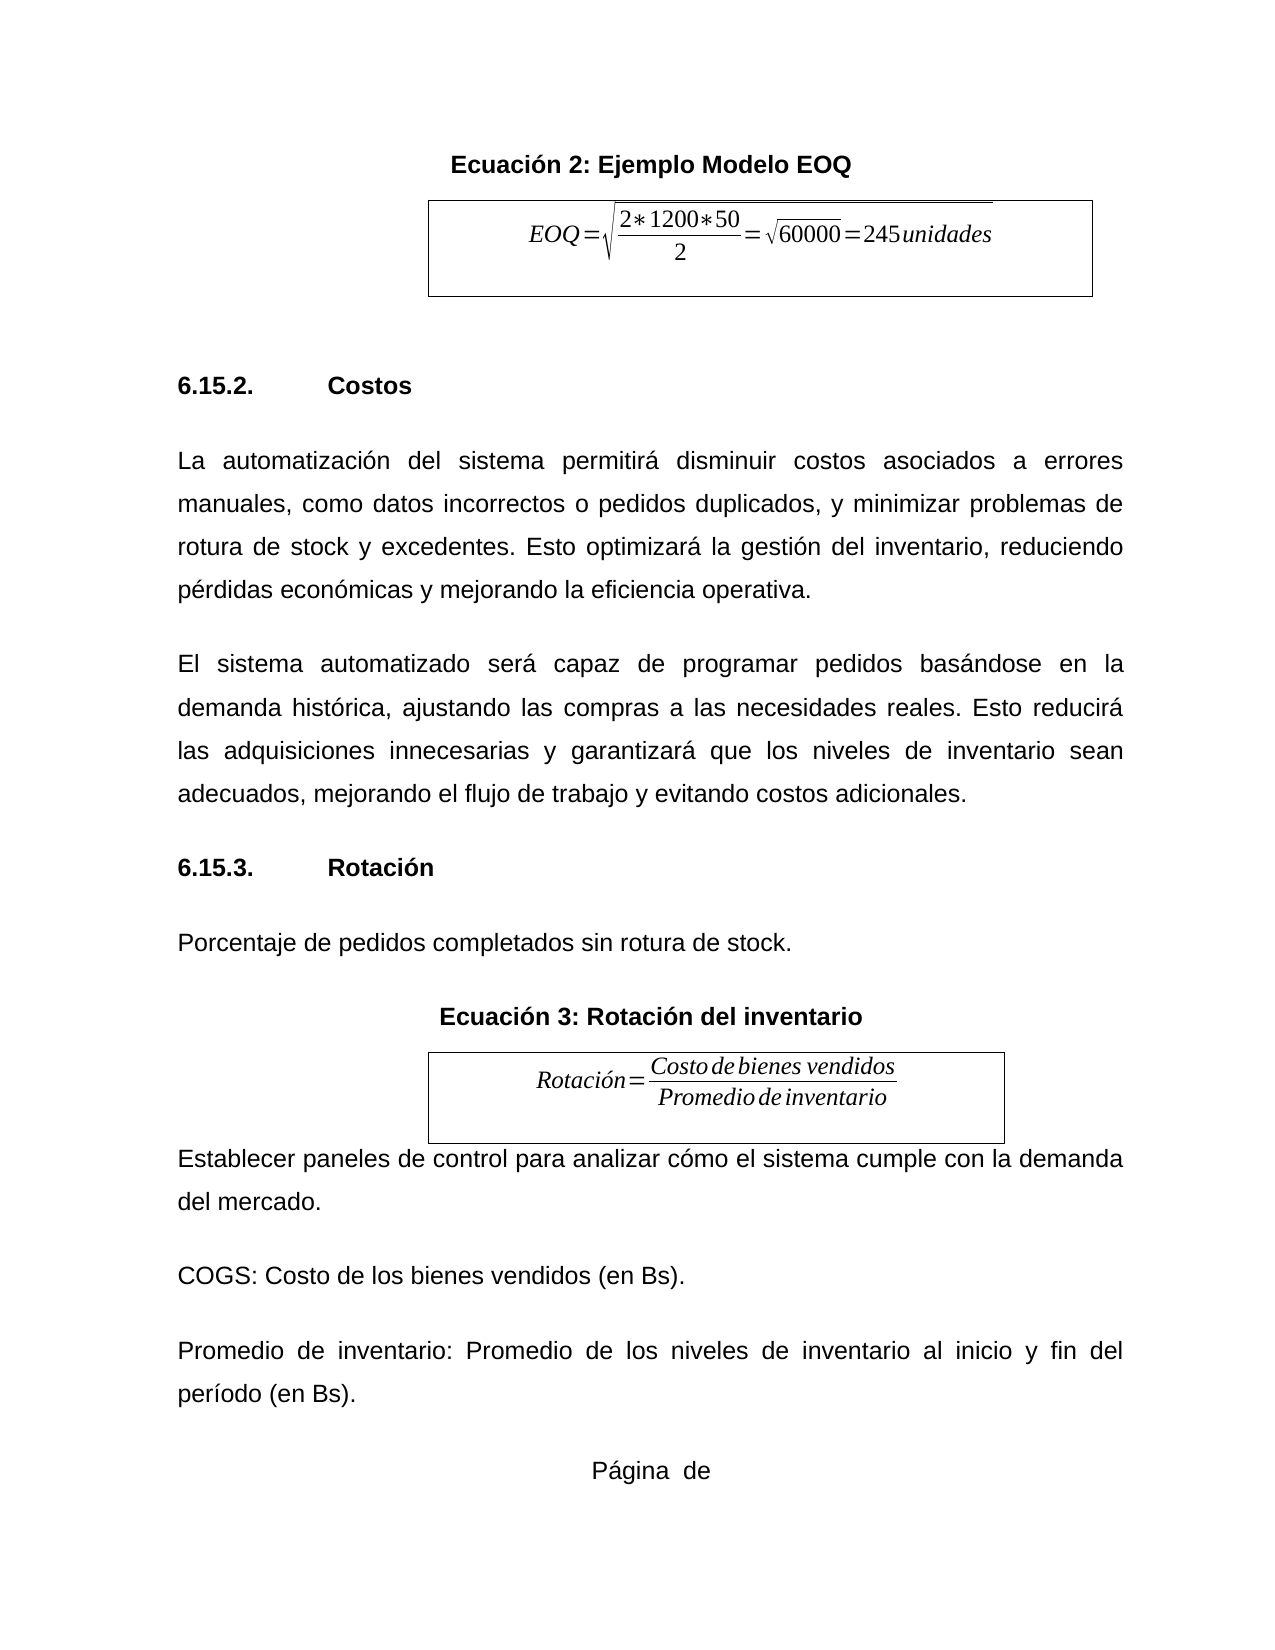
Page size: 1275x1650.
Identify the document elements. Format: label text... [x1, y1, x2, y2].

text Ecuación 3: Rotación del inventario [177, 1002, 1125, 1031]
text Promedio de inventario: Promedio de los niveles de inventario al inicio y fin del período (en Bs). [177, 1336, 1125, 1408]
subtitle Rotación [177, 853, 1125, 882]
table_header [429, 201, 1092, 296]
text El sistema automatizado será capaz de programar pedidos basándose en la demanda histórica, ajustando las compras a las necesidades reales. Esto reducirá las adquisiciones innecesarias y garantizará que los niveles de inventario sean adecuados, mejorando el flujo de trabajo y evitando costos adicionales. [177, 649, 1125, 808]
table_header [429, 1053, 1004, 1143]
text Establecer paneles de control para analizar cómo el sistema cumple con la demanda del mercado. [177, 1144, 1125, 1216]
text Ecuación 2: Ejemplo Modelo EOQ [177, 150, 1125, 179]
text La automatización del sistema permitirá disminuir costos asociados a errores manuales, como datos incorrectos o pedidos duplicados, y minimizar problemas de rotura de stock y excedentes. Esto optimizará la gestión del inventario, reduciendo pérdidas económicas y mejorando la eficiencia operativa. [177, 446, 1125, 604]
text Porcentaje de pedidos completados sin rotura de stock. [177, 928, 1125, 956]
text COGS: Costo de los bienes vendidos (en Bs). [177, 1261, 1125, 1290]
subtitle Costos [177, 371, 1125, 400]
